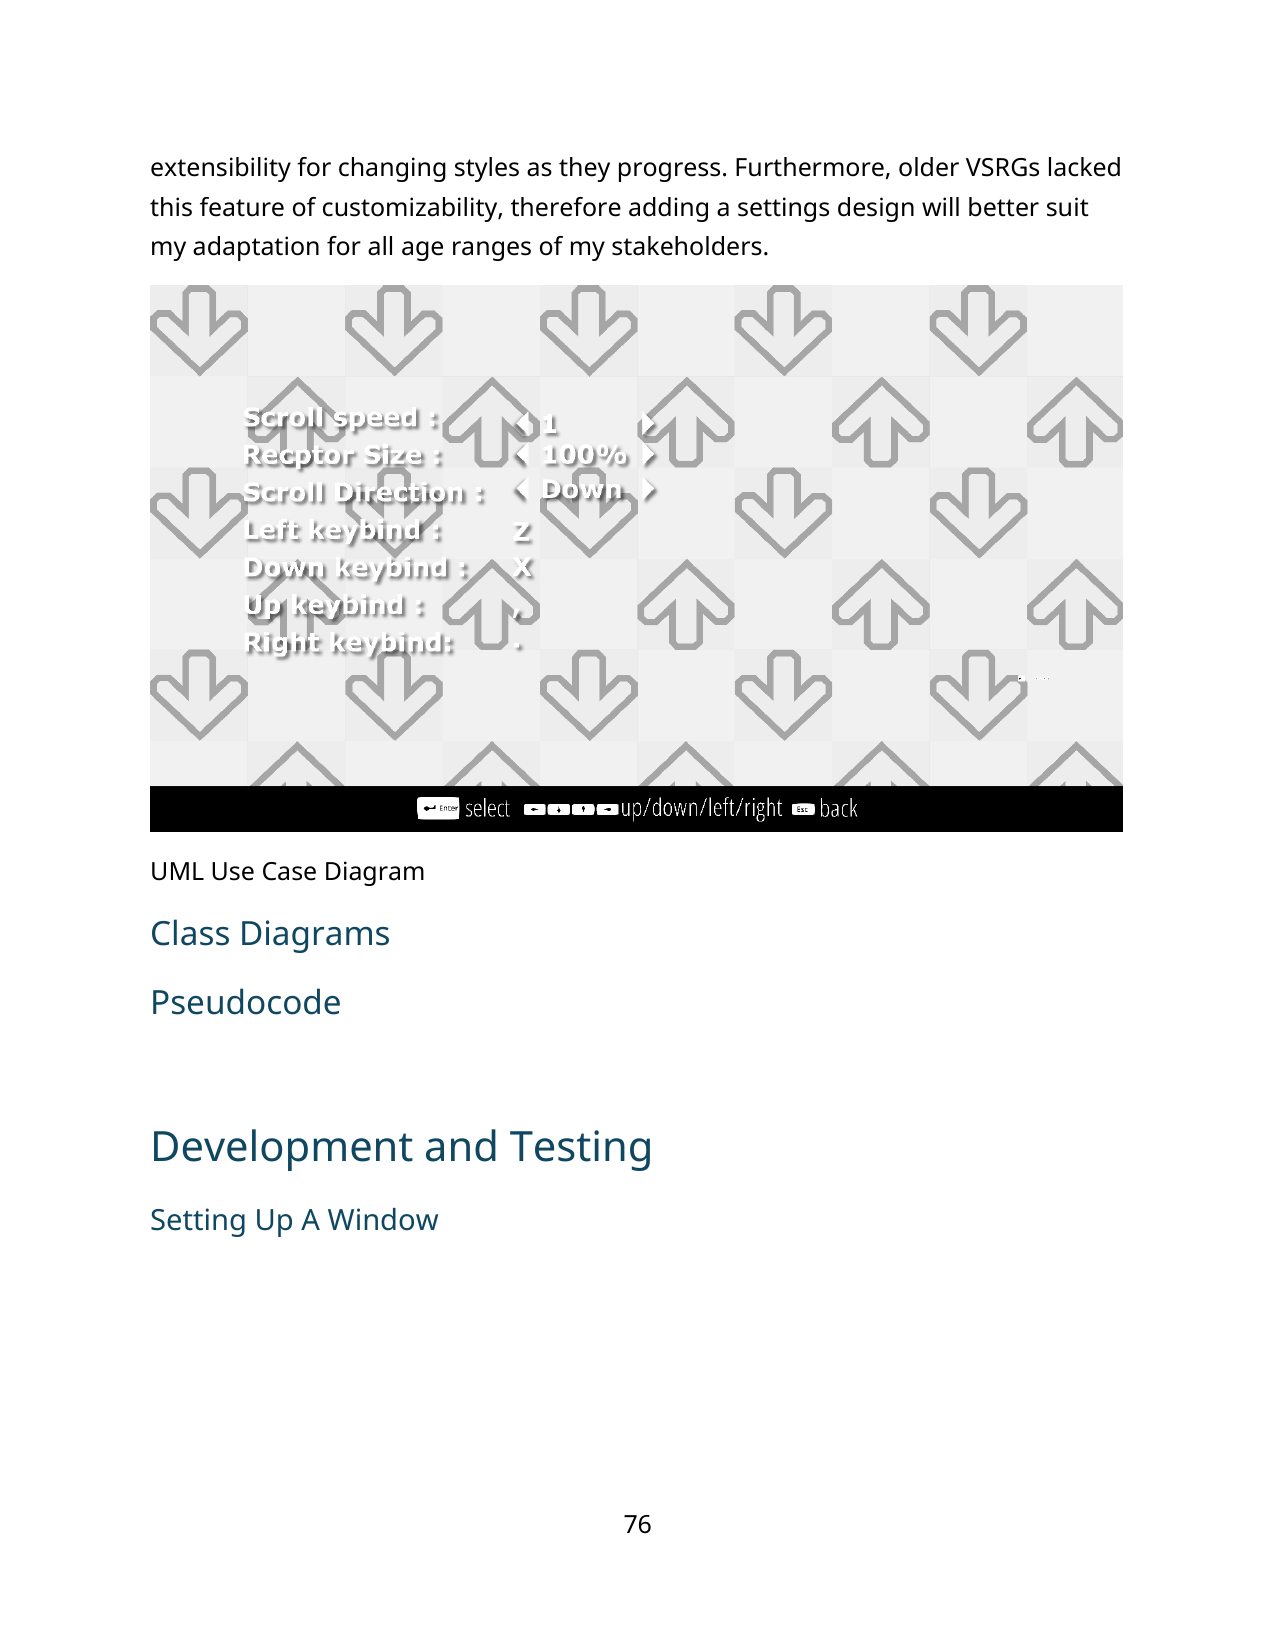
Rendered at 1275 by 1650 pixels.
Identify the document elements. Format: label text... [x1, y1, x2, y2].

subtitle Pseudocode [150, 979, 1125, 1024]
subtitle Development and Testing [150, 1117, 1125, 1174]
subtitle Setting Up A Window [150, 1199, 1125, 1239]
picture [150, 285, 1123, 832]
subtitle Class Diagrams [150, 910, 1125, 955]
text UML Use Case Diagram [150, 854, 1125, 888]
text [150, 150, 1125, 263]
